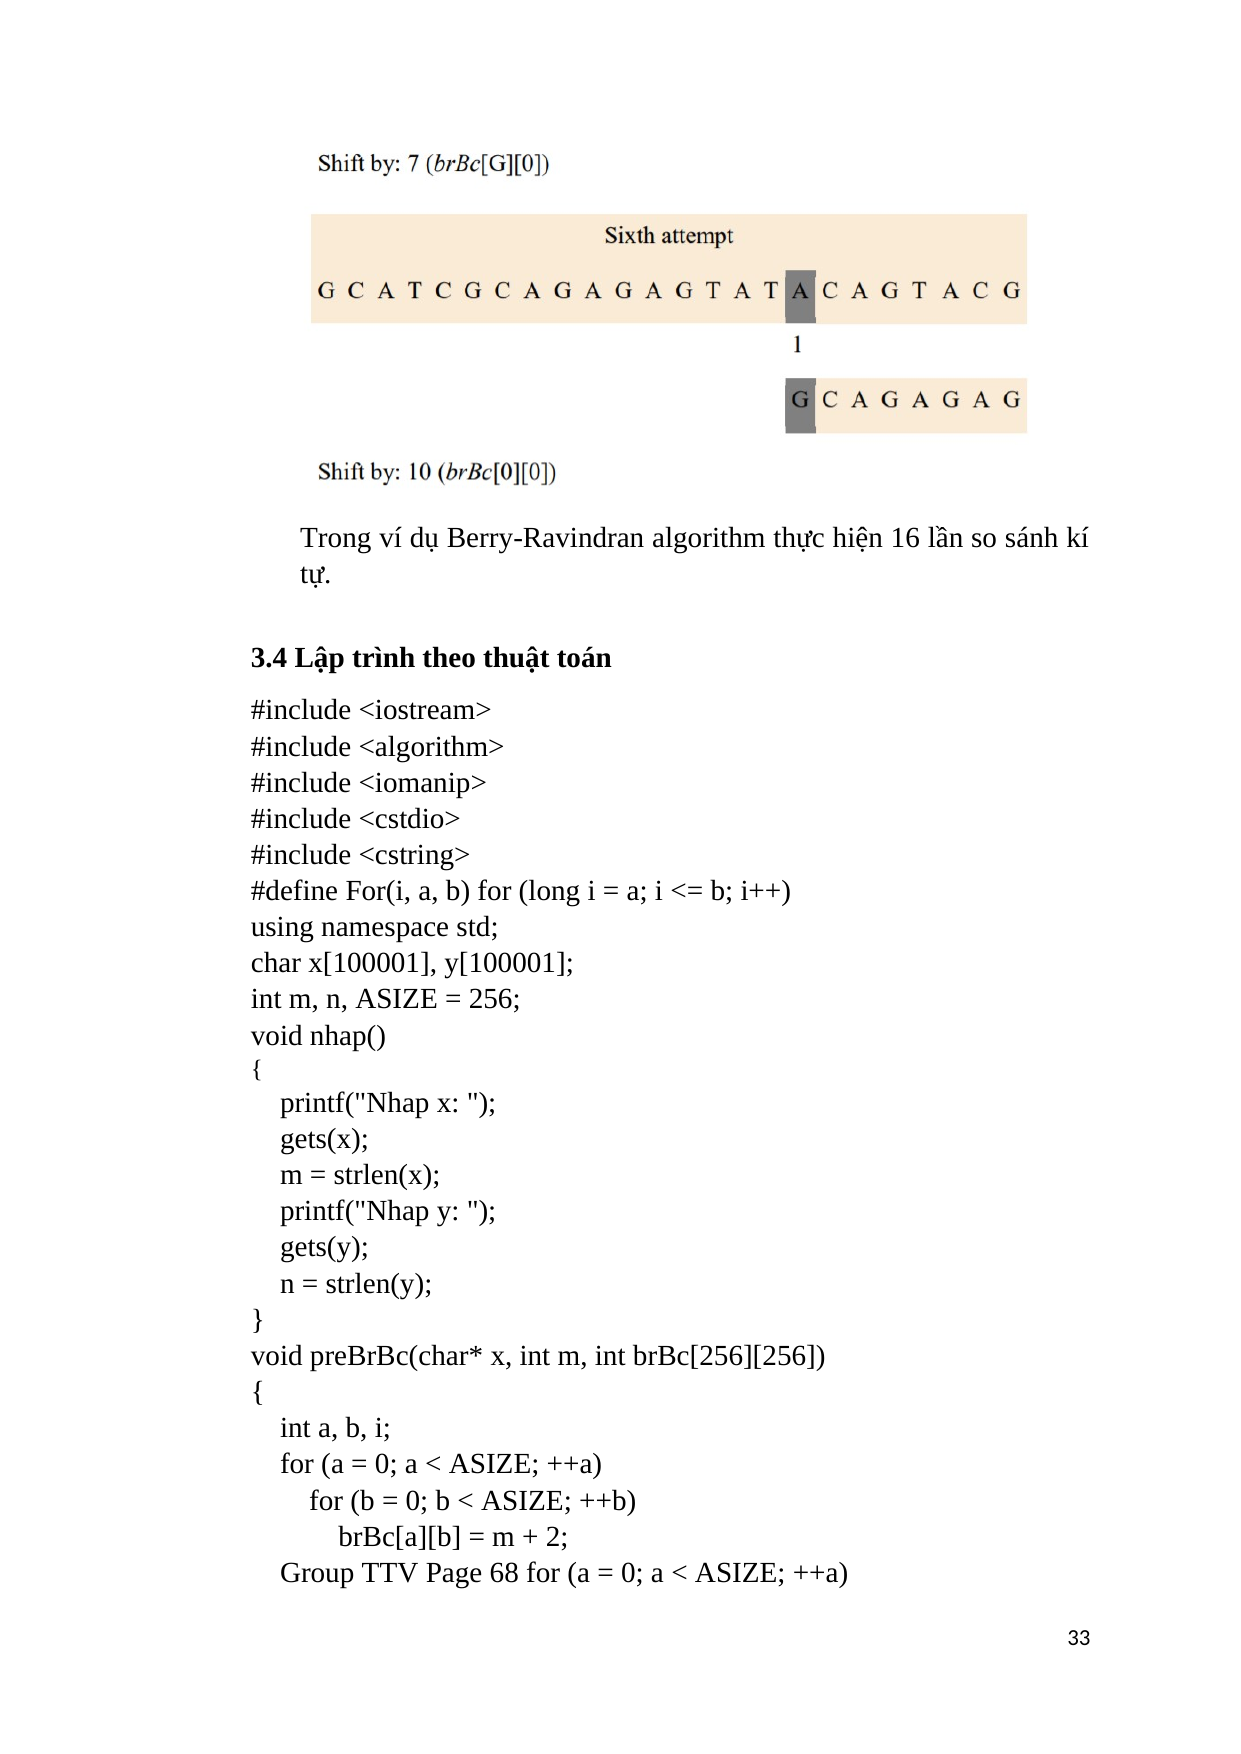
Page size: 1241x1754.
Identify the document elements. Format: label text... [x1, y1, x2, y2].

list Group TTV Page 68 for (a = 0; a < ASIZE; ++a) [251, 1555, 1090, 1588]
list void nhap() [251, 1018, 1090, 1051]
list } [251, 1302, 1090, 1335]
list gets(x); [251, 1121, 1090, 1155]
list int a, b, i; [251, 1410, 1090, 1444]
list #include <cstring> [251, 837, 1090, 871]
list #include <algorithm> [251, 729, 1090, 762]
list n = strlen(y); [251, 1266, 1090, 1299]
list { [251, 1374, 1090, 1408]
list int m, n, ASIZE = 256; [251, 982, 1090, 1015]
list gets(y); [251, 1229, 1090, 1263]
picture [300, 150, 1111, 518]
list for (b = 0; b < ASIZE; ++b) [251, 1483, 1090, 1516]
list #include <iomanip> [251, 765, 1090, 798]
list printf("Nhap y: "); [251, 1193, 1090, 1227]
list void preBrBc(char* x, int m, int brBc[256][256]) [251, 1338, 1090, 1372]
list #include <cstdio> [251, 801, 1090, 834]
list #define For(i, a, b) for (long i = a; i <= b; i++) [251, 873, 1090, 907]
subtitle 3.4 Lập trình theo thuật toán [251, 640, 1090, 673]
list #include <iostream> [251, 692, 1090, 726]
list char x[100001], y[100001]; [251, 946, 1090, 979]
list brBc[a][b] = m + 2; [251, 1519, 1090, 1552]
list m = strlen(x); [251, 1157, 1090, 1191]
list using namespace std; [251, 909, 1090, 943]
list for (a = 0; a < ASIZE; ++a) [251, 1446, 1090, 1480]
list Trong ví dụ Berry-Ravindran algorithm thực hiện 16 lần so sánh kí tự. [300, 520, 1090, 589]
list { [244, 1054, 1090, 1083]
list printf("Nhap x: "); [251, 1085, 1090, 1118]
